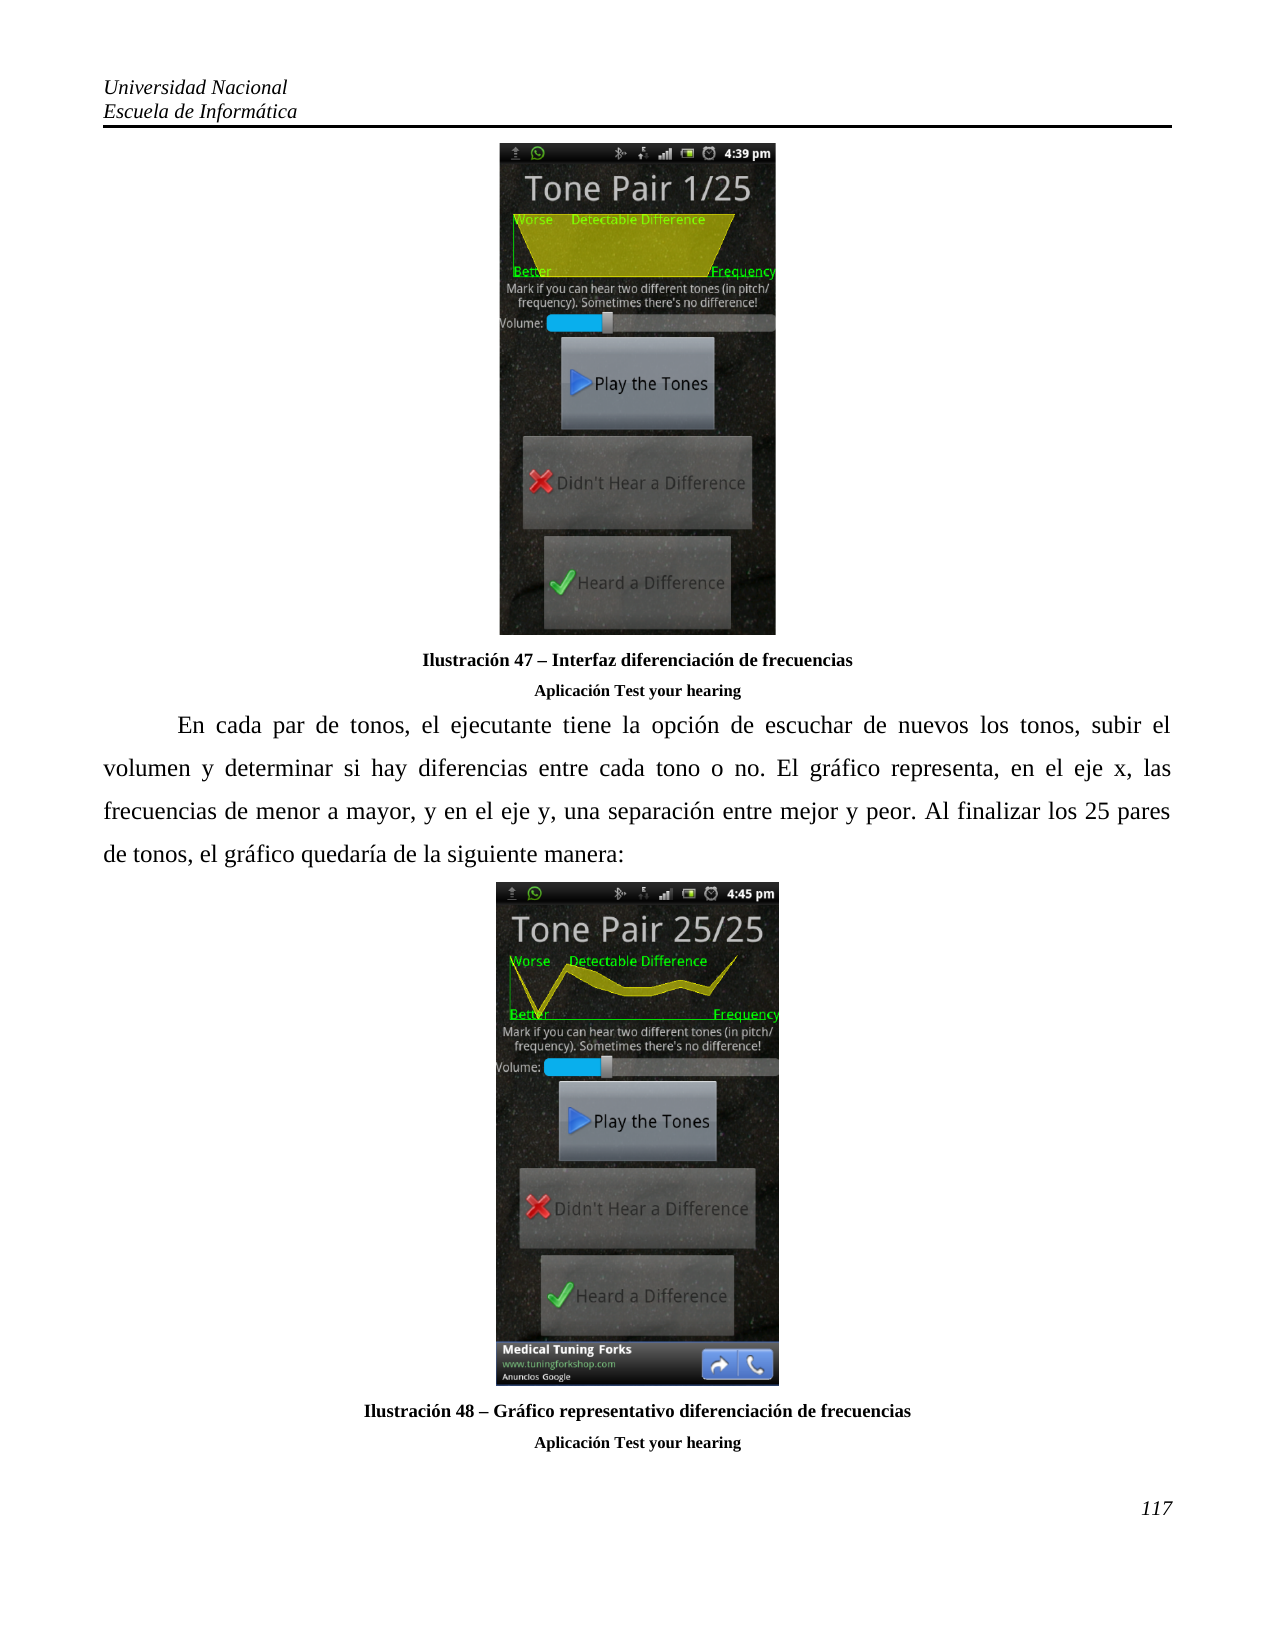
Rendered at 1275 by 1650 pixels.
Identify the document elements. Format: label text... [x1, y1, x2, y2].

text Aplicación Test your hearing [103, 681, 1172, 700]
text Ilustración 47 – Interfaz diferenciación de frecuencias [103, 649, 1172, 670]
text Ilustración 48 – Gráfico representativo diferenciación de frecuencias [103, 1400, 1172, 1422]
text En cada par de tonos, el ejecutante tiene la opción de escuchar de nuevos los tonos, subir el volumen y determinar si hay diferencias entre cada tono o no. El gráfico representa, en el eje x, las frecuencias de menor a mayor, y en el eje y, una separación entre mejor y peor. Al finalizar los 25 pares de tonos, el gráfico quedaría de la siguiente manera: [103, 710, 1172, 868]
text Aplicación Test your hearing [103, 1433, 1172, 1452]
picture [496, 882, 779, 1386]
picture [499, 143, 776, 635]
